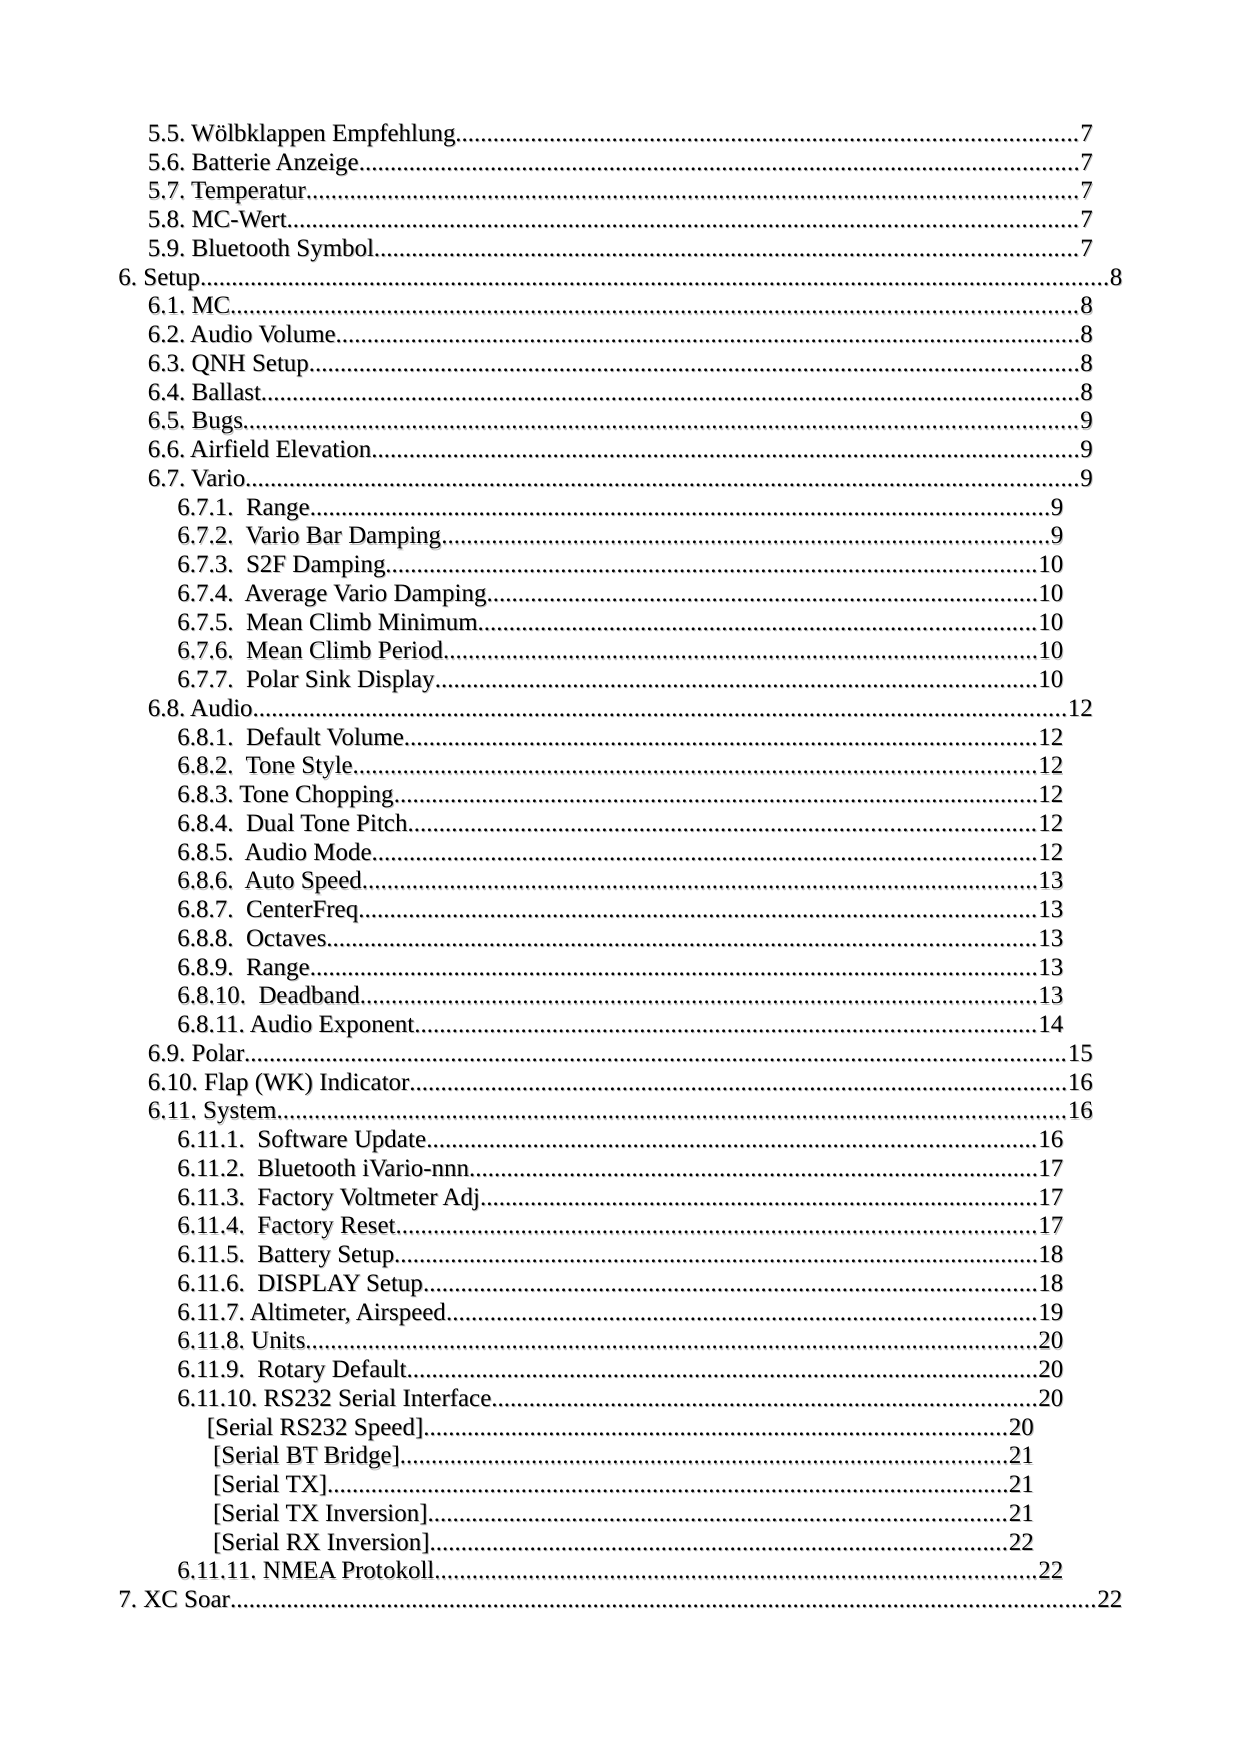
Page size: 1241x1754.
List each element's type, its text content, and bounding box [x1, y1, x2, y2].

text 6.11.9. Rotary Default 20 [177, 1354, 1122, 1383]
text 6.1. MC 8 [148, 291, 1122, 319]
text 6.5. Bugs 9 [148, 406, 1122, 434]
text [Serial RS232 Speed] 20 [207, 1412, 1122, 1441]
text 6.11.5. Battery Setup 18 [177, 1239, 1122, 1268]
text 6.8.10. Deadband 13 [177, 981, 1122, 1009]
text 5.6. Batterie Anzeige 7 [148, 147, 1122, 176]
text 6.2. Audio Volume 8 [148, 319, 1122, 348]
text 6.7.7. Polar Sink Display 10 [177, 664, 1122, 693]
text 6.11.11. NMEA Protokoll 22 [177, 1556, 1122, 1584]
text 6.8.7. CenterFreq 13 [177, 894, 1122, 923]
text 6.11.4. Factory Reset 17 [177, 1211, 1122, 1239]
text 6. Setup 8 [118, 262, 1122, 291]
text 5.9. Bluetooth Symbol 7 [148, 233, 1122, 262]
text 6.11.10. RS232 Serial Interface 20 [177, 1383, 1122, 1412]
text [Serial BT Bridge] 21 [207, 1441, 1122, 1469]
text 6.4. Ballast 8 [148, 377, 1122, 406]
text 5.5. Wölbklappen Empfehlung 7 [148, 118, 1122, 147]
text 6.7.1. Range 9 [177, 492, 1122, 521]
text 6.9. Polar 15 [148, 1038, 1122, 1067]
text 6.7.3. S2F Damping 10 [177, 549, 1122, 578]
text 6.7.6. Mean Climb Period 10 [177, 636, 1122, 664]
text 6.8.5. Audio Mode 12 [177, 837, 1122, 866]
text [Serial RX Inversion] 22 [207, 1527, 1122, 1556]
text 6.8.9. Range 13 [177, 952, 1122, 981]
text 6.11.6. DISPLAY Setup 18 [177, 1268, 1122, 1297]
text [Serial TX Inversion] 21 [207, 1498, 1122, 1527]
text [Serial TX] 21 [207, 1469, 1122, 1498]
text 6.11.2. Bluetooth iVario-nnn 17 [177, 1153, 1122, 1182]
text 6.8.1. Default Volume 12 [177, 722, 1122, 751]
text 6.3. QNH Setup 8 [148, 348, 1122, 377]
text 6.11. System 16 [148, 1096, 1122, 1124]
text 6.8.8. Octaves 13 [177, 923, 1122, 952]
text 6.8. Audio 12 [148, 693, 1122, 722]
text 6.8.6. Auto Speed 13 [177, 866, 1122, 894]
text 6.11.3. Factory Voltmeter Adj 17 [177, 1182, 1122, 1211]
text 7. XC Soar 22 [118, 1584, 1122, 1613]
text 5.7. Temperatur 7 [148, 176, 1122, 204]
text 6.11.7. Altimeter, Airspeed 19 [177, 1297, 1122, 1326]
text 6.7.5. Mean Climb Minimum 10 [177, 607, 1122, 636]
text 6.10. Flap (WK) Indicator 16 [148, 1067, 1122, 1096]
text 5.8. MC-Wert 7 [148, 204, 1122, 233]
text 6.8.11. Audio Exponent 14 [177, 1009, 1122, 1038]
text 6.11.1. Software Update 16 [177, 1124, 1122, 1153]
text 6.8.3. Tone Chopping 12 [177, 779, 1122, 808]
text 6.11.8. Units 20 [177, 1326, 1122, 1354]
text 6.7. Vario 9 [148, 463, 1122, 492]
text 6.7.4. Average Vario Damping 10 [177, 578, 1122, 607]
text 6.6. Airfield Elevation 9 [148, 434, 1122, 463]
text 6.7.2. Vario Bar Damping 9 [177, 521, 1122, 549]
text 6.8.4. Dual Tone Pitch 12 [177, 808, 1122, 837]
text 6.8.2. Tone Style 12 [177, 751, 1122, 779]
